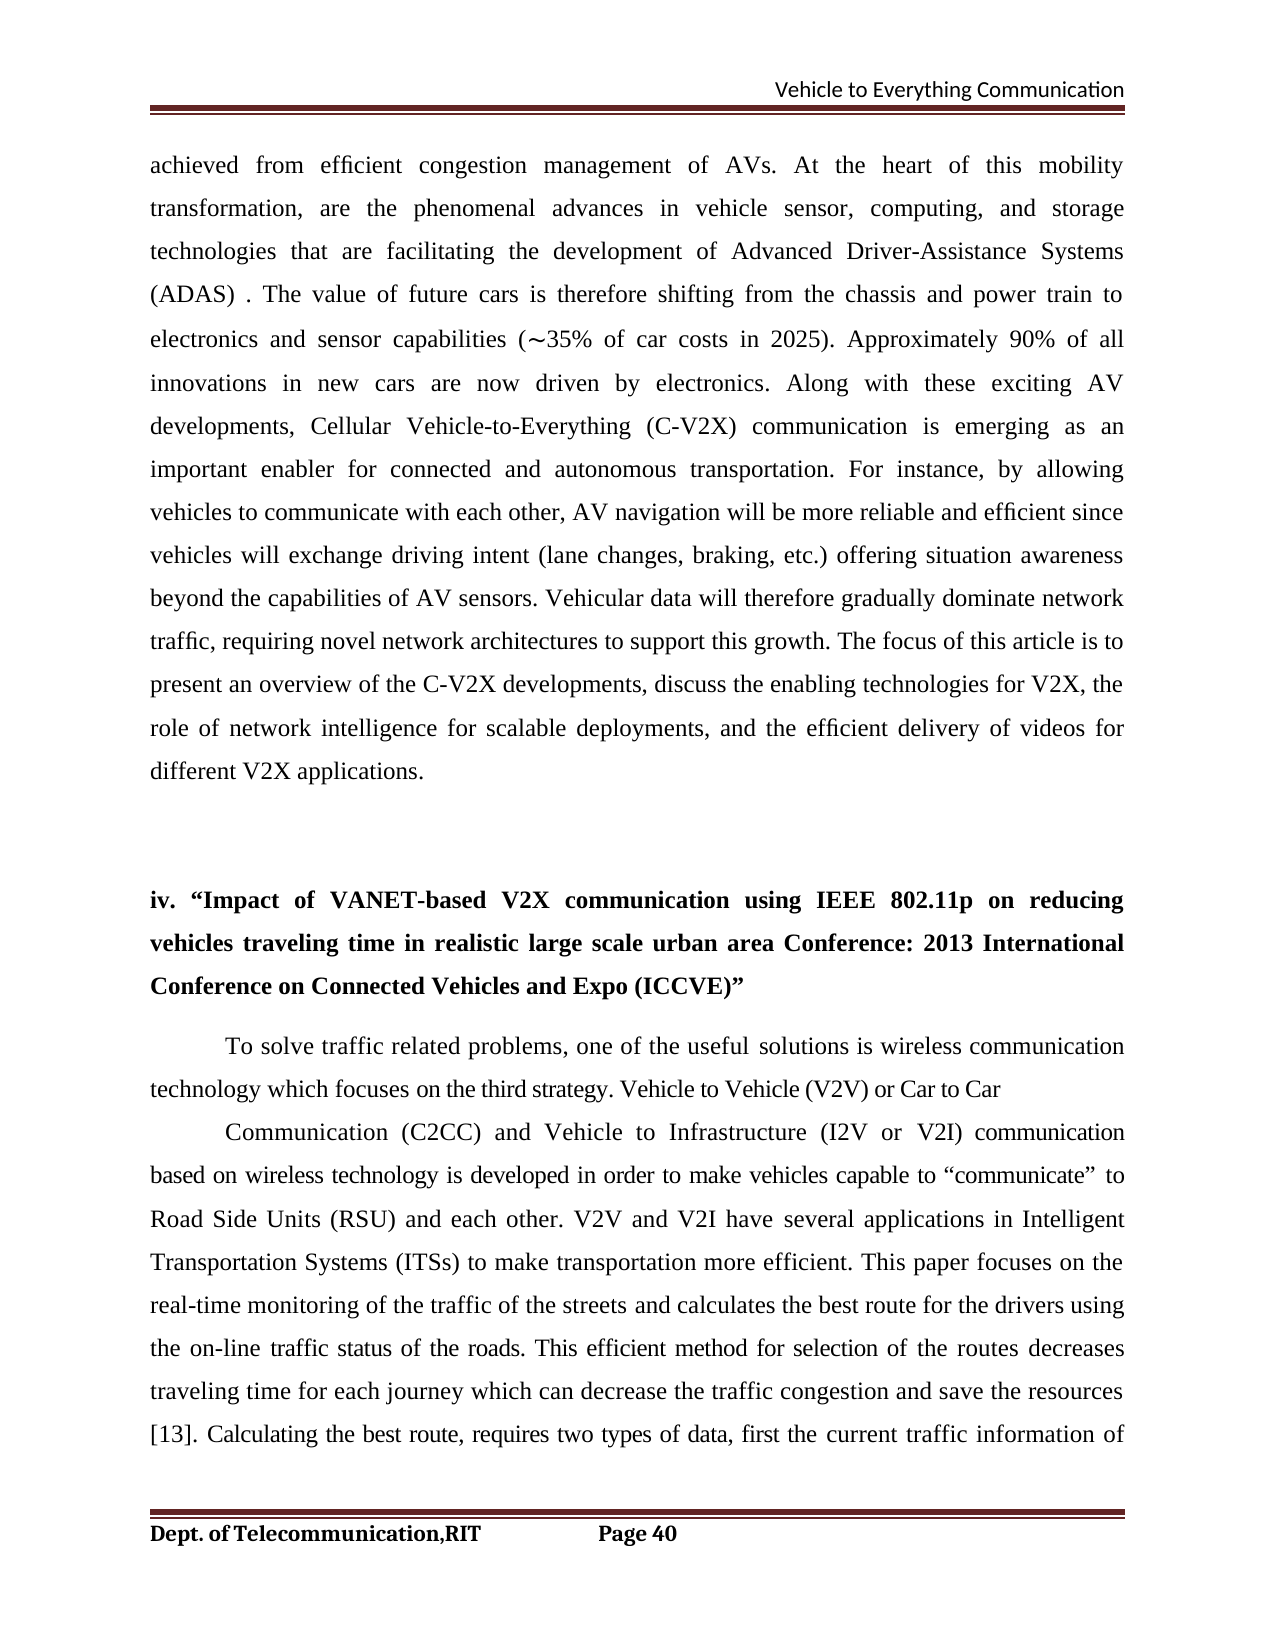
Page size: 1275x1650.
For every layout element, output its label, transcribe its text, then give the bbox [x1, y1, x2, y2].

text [150, 150, 1125, 784]
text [150, 1117, 1125, 1448]
text To solve traffic related problems, one of the useful solutions is wireless communication technology which focuses on the third strategy. Vehicle to Vehicle (V2V) or Car to Car [150, 1031, 1125, 1103]
text iv. “Impact of VANET-based V2X communication using IEEE 802.11p on reducing vehicles traveling time in realistic large scale urban area Conference: 2013 International Conference on Connected Vehicles and Expo (ICCVE)” [150, 885, 1125, 1000]
